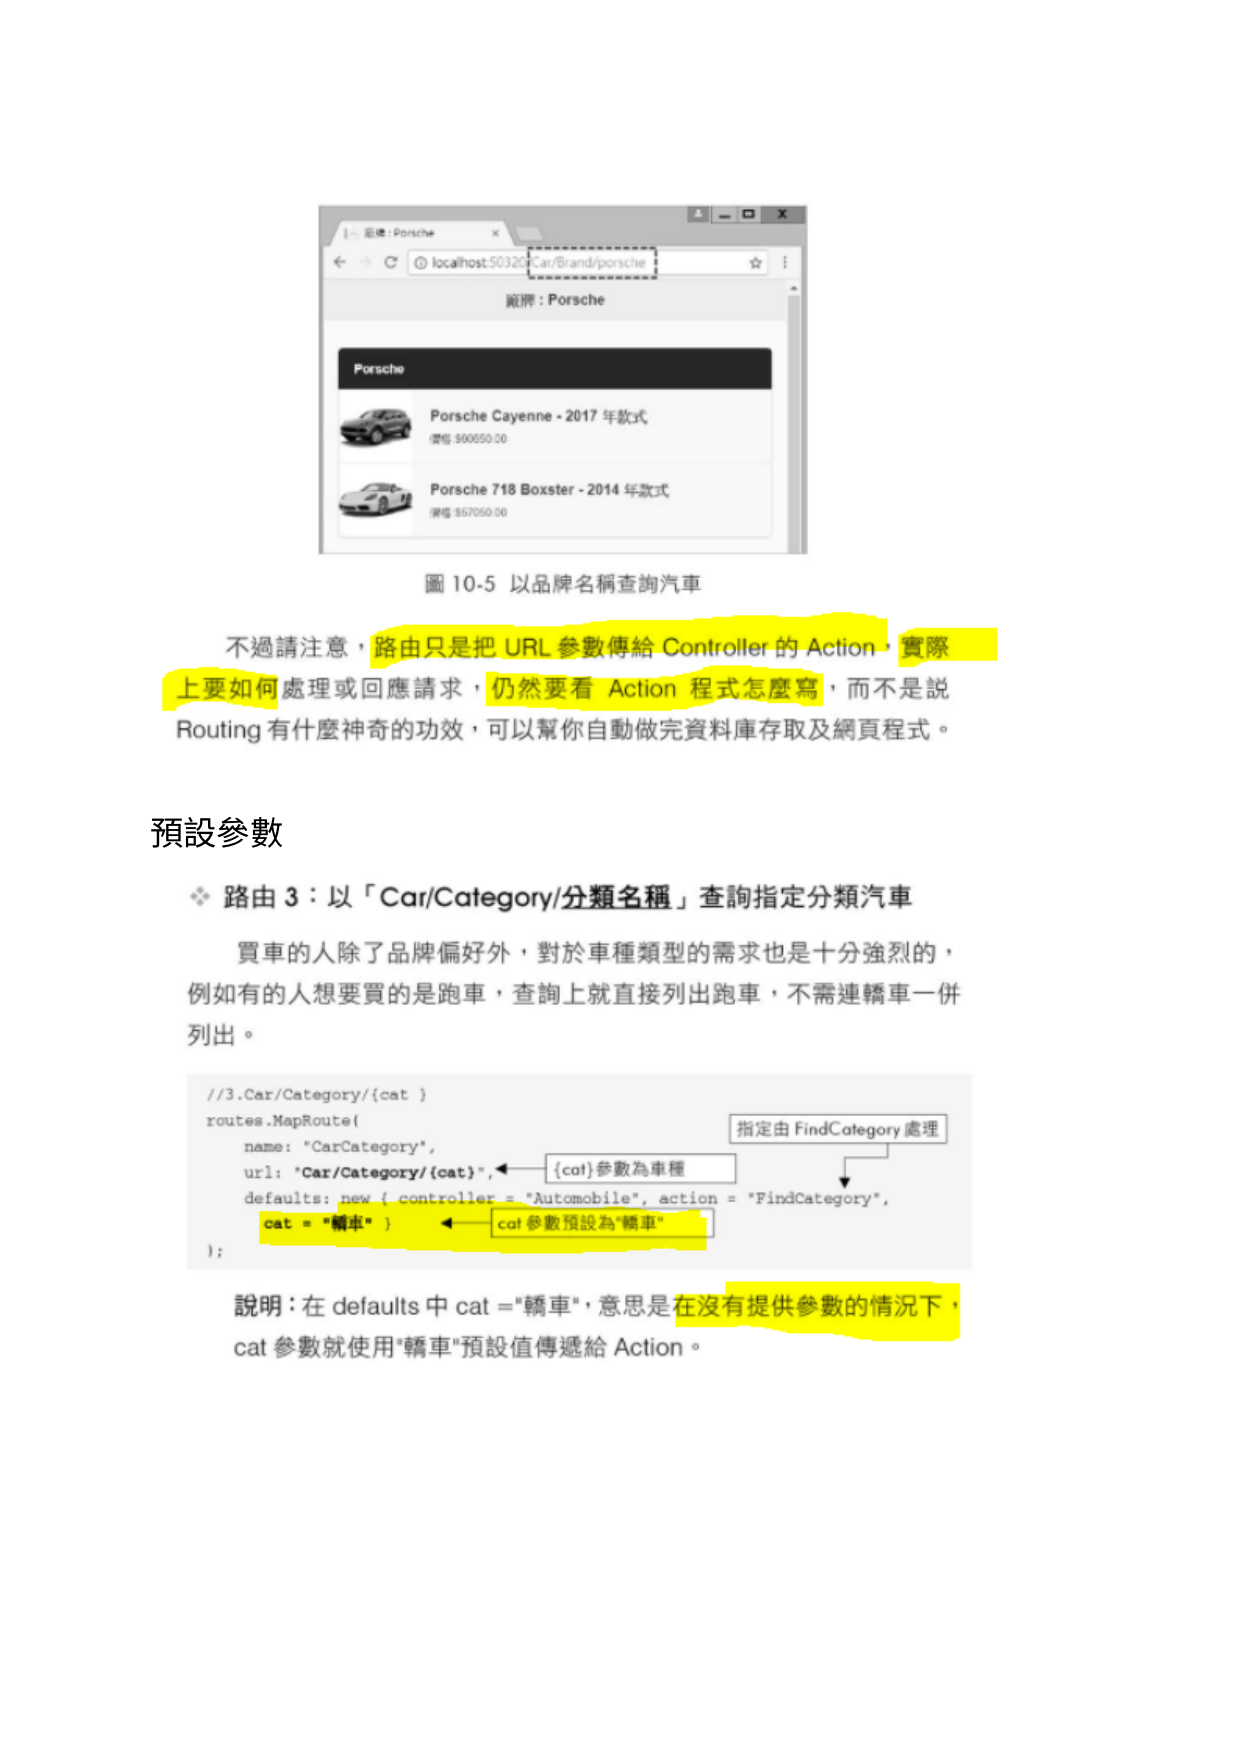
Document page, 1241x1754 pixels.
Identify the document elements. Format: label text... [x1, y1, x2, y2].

picture [150, 867, 1001, 1379]
picture [150, 191, 997, 766]
subtitle 預設參數 [150, 807, 1090, 855]
